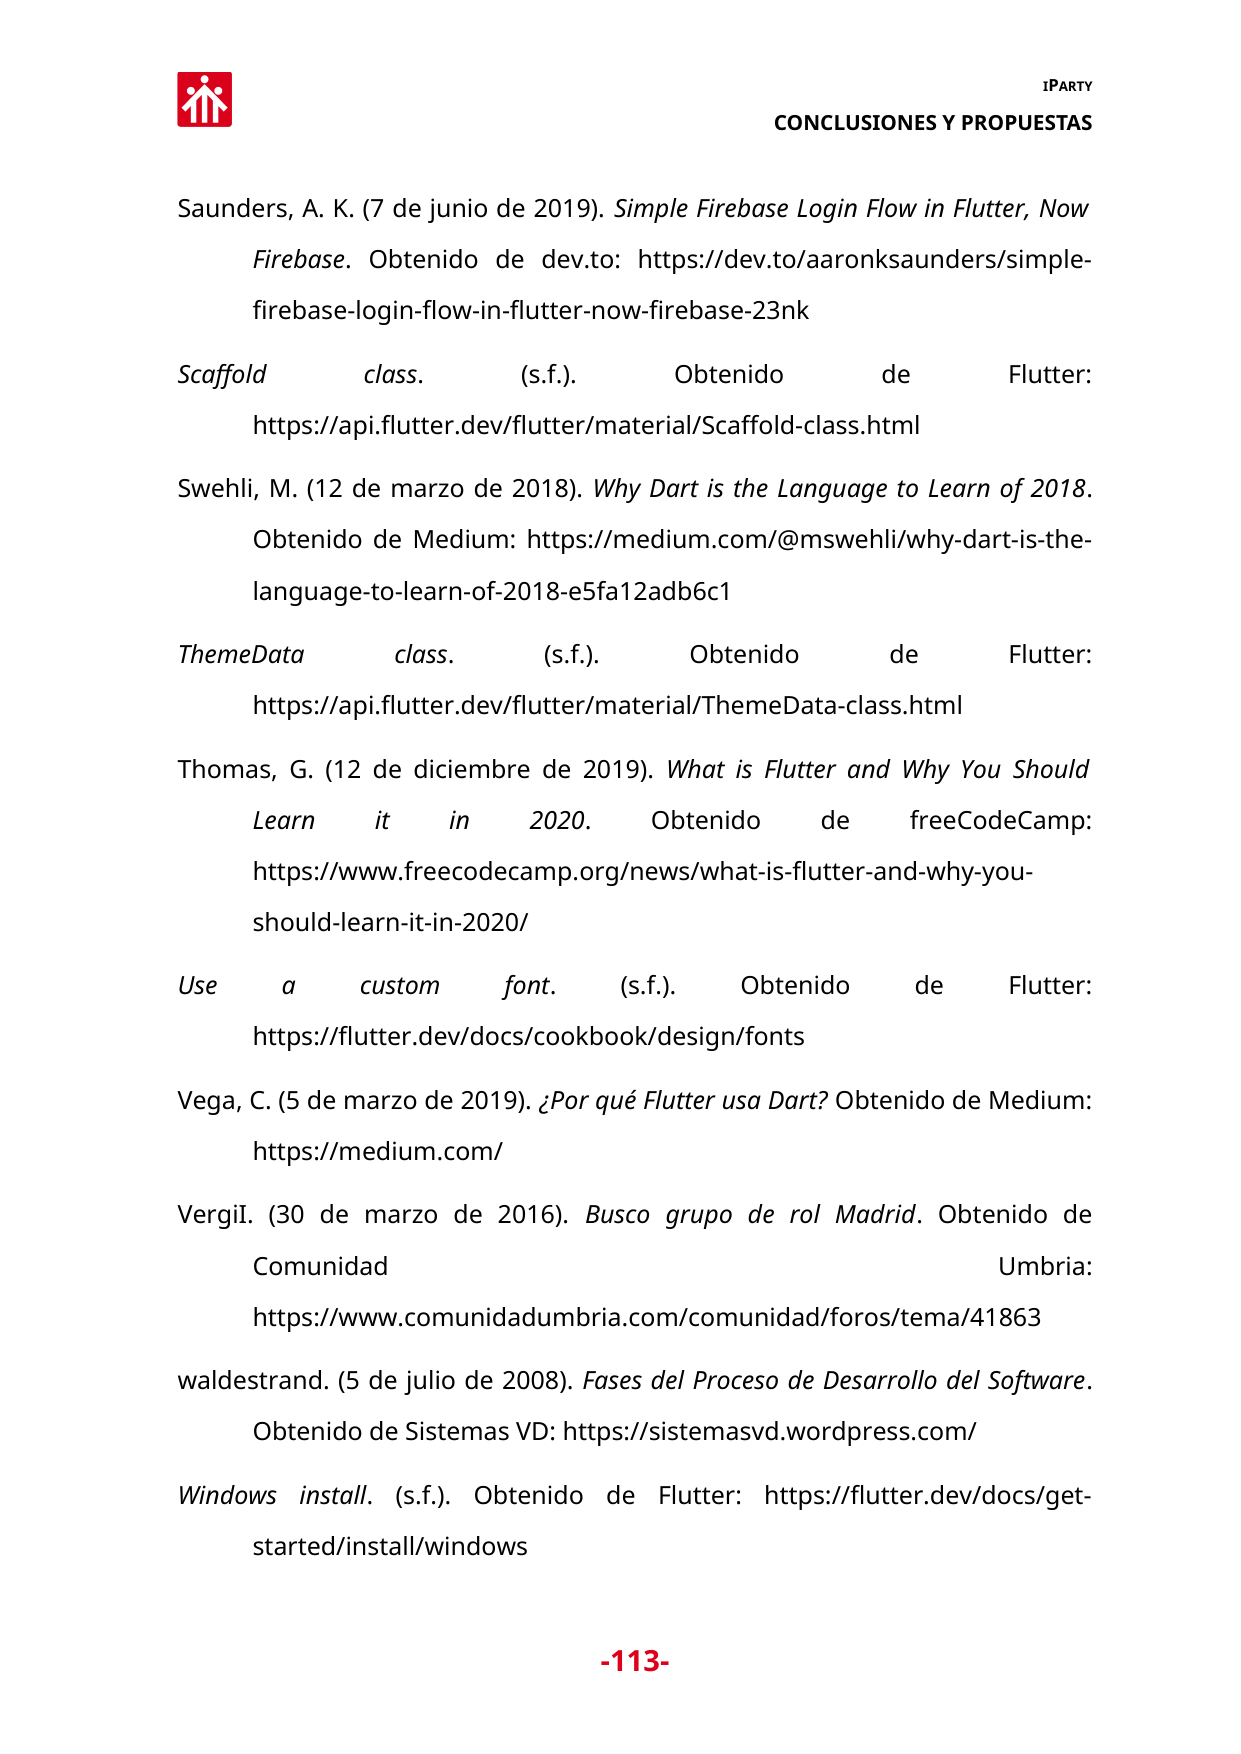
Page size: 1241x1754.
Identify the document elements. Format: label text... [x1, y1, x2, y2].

picture [177, 72, 232, 127]
text Thomas, G. (12 de diciembre de 2019). What is Flutter and Why You Should Learn it in 2020. Obtenido de freeCodeCamp: https://www.freecodecamp.org/news/what-is-flutter-and-why-you-should-learn-it-in-2020/ [177, 751, 1092, 938]
text Saunders, A. K. (7 de junio de 2019). Simple Firebase Login Flow in Flutter, Now Firebase. Obtenido de dev.to: https://dev.to/aaronksaunders/simple-firebase-login-flow-in-flutter-now-firebase-23nk [177, 191, 1092, 327]
text Scaffold class. (s.f.). Obtenido de Flutter: https://api.flutter.dev/flutter/material/Scaffold-class.html [177, 357, 1092, 442]
text Vega, C. (5 de marzo de 2019). ¿Por qué Flutter usa Dart? Obtenido de Medium: https://medium.com/ [177, 1083, 1092, 1168]
text VergiI. (30 de marzo de 2016). Busco grupo de rol Madrid. Obtenido de Comunidad Umbria: https://www.comunidadumbria.com/comunidad/foros/tema/41863 [177, 1197, 1092, 1333]
text Use a custom font. (s.f.). Obtenido de Flutter: https://flutter.dev/docs/cookbook/design/fonts [177, 968, 1092, 1053]
text ThemeData class. (s.f.). Obtenido de Flutter: https://api.flutter.dev/flutter/material/ThemeData-class.html [177, 637, 1092, 722]
text Windows install. (s.f.). Obtenido de Flutter: https://flutter.dev/docs/get-started/install/windows [177, 1477, 1092, 1562]
text waldestrand. (5 de julio de 2008). Fases del Proceso de Desarrollo del Software. Obtenido de Sistemas VD: https://sistemasvd.wordpress.com/ [177, 1363, 1092, 1448]
text Swehli, M. (12 de marzo de 2018). Why Dart is the Language to Learn of 2018. Obtenido de Medium: https://medium.com/@mswehli/why-dart-is-the-language-to-learn-of-2018-e5fa12adb6c1 [177, 471, 1092, 607]
